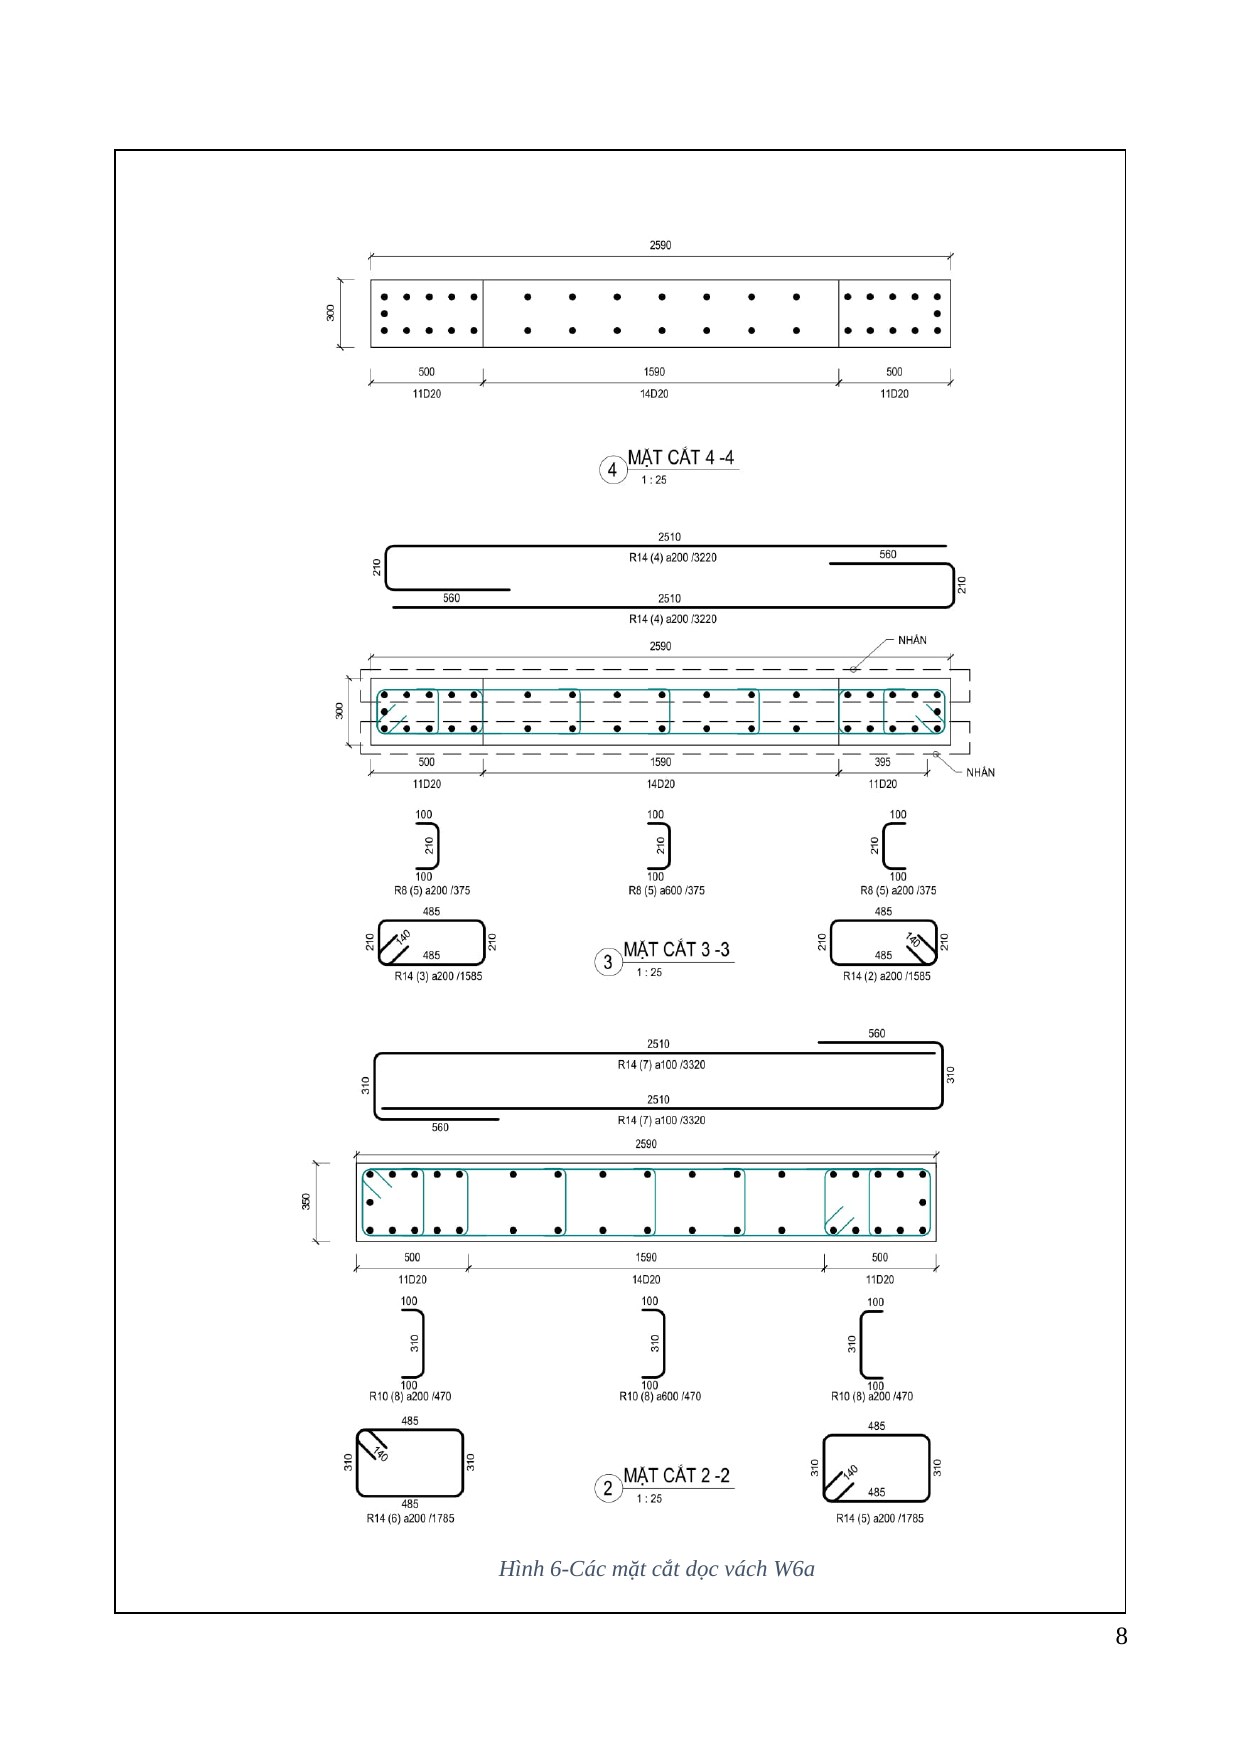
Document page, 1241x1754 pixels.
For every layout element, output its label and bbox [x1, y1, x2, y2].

picture [182, 157, 1059, 1539]
